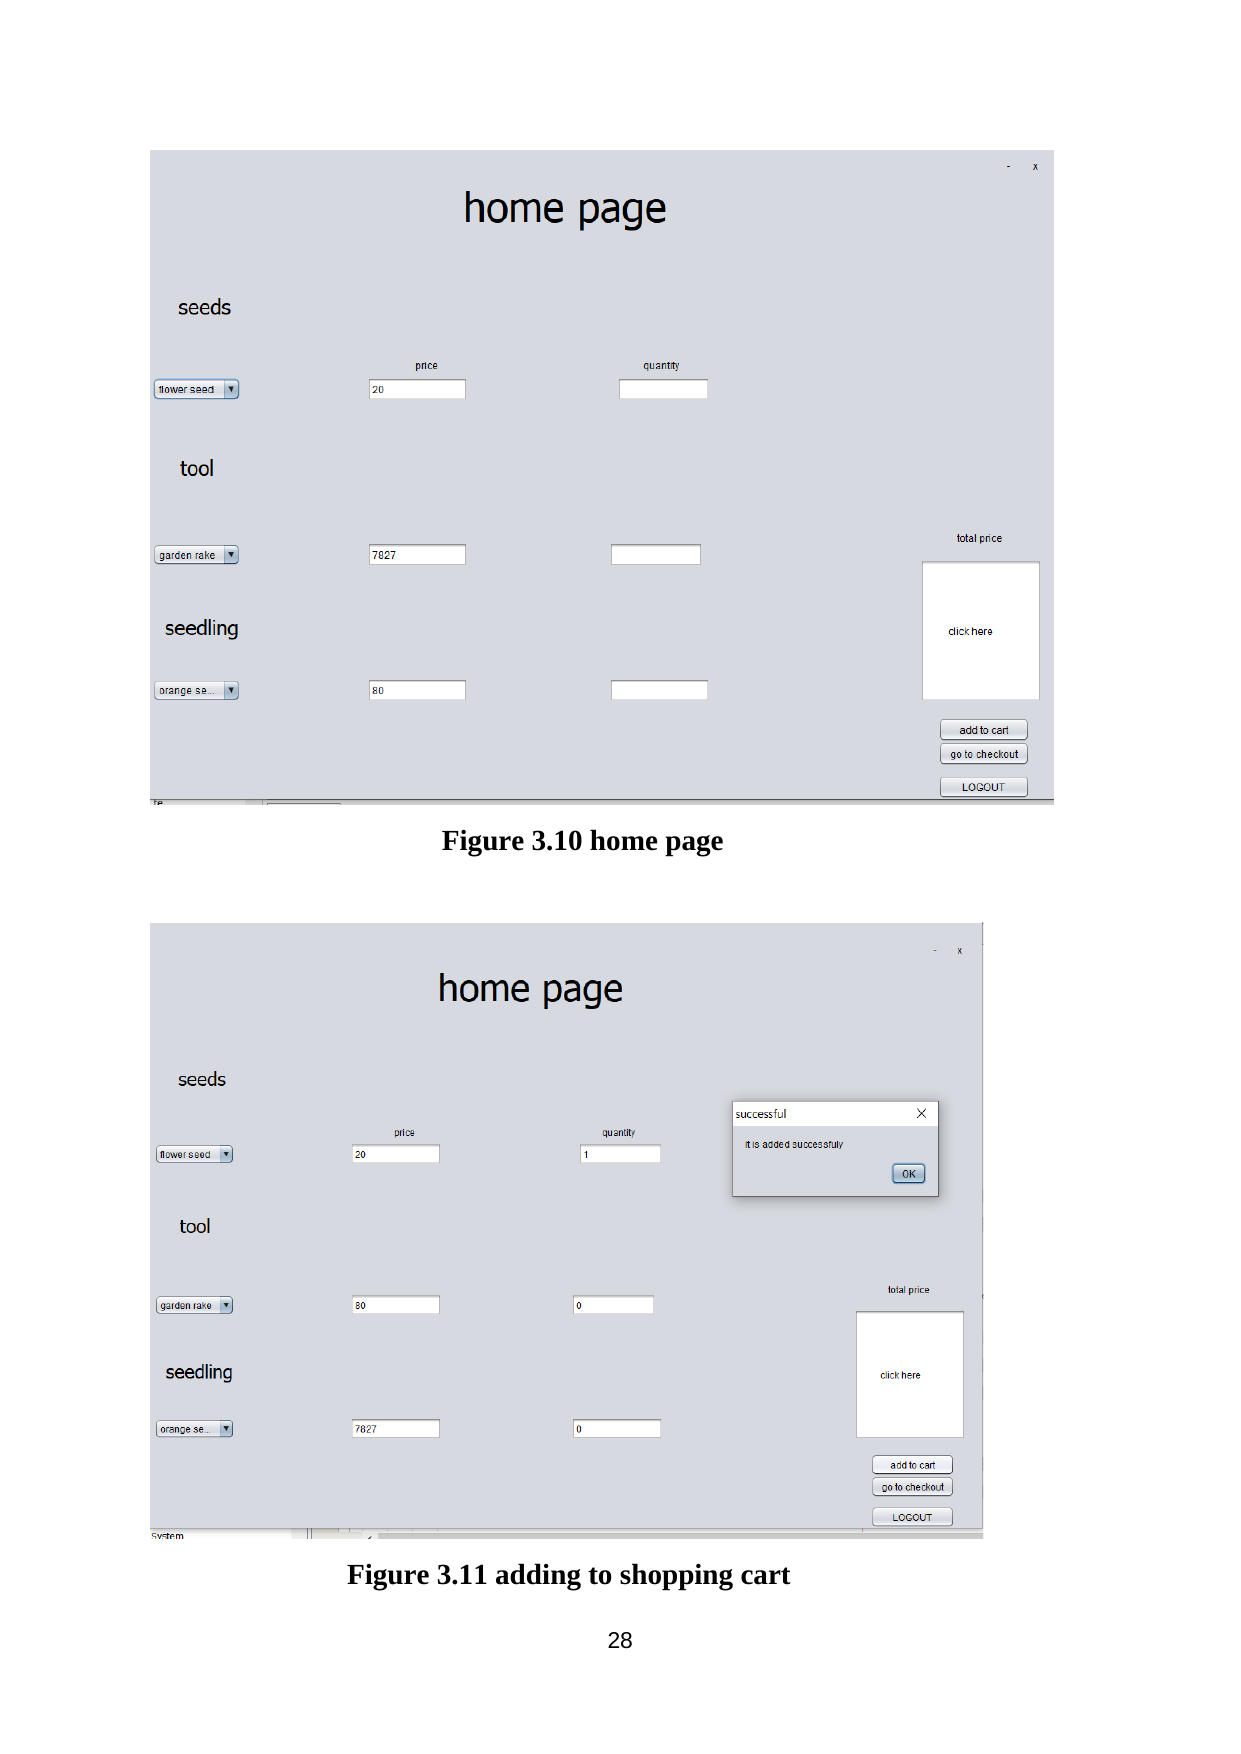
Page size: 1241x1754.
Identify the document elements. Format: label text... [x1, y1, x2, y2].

picture [150, 150, 1054, 805]
text Figure 3.10 home page [150, 823, 1090, 857]
text Figure 3.11 adding to shopping cart [150, 1557, 1090, 1591]
picture [150, 922, 984, 1539]
